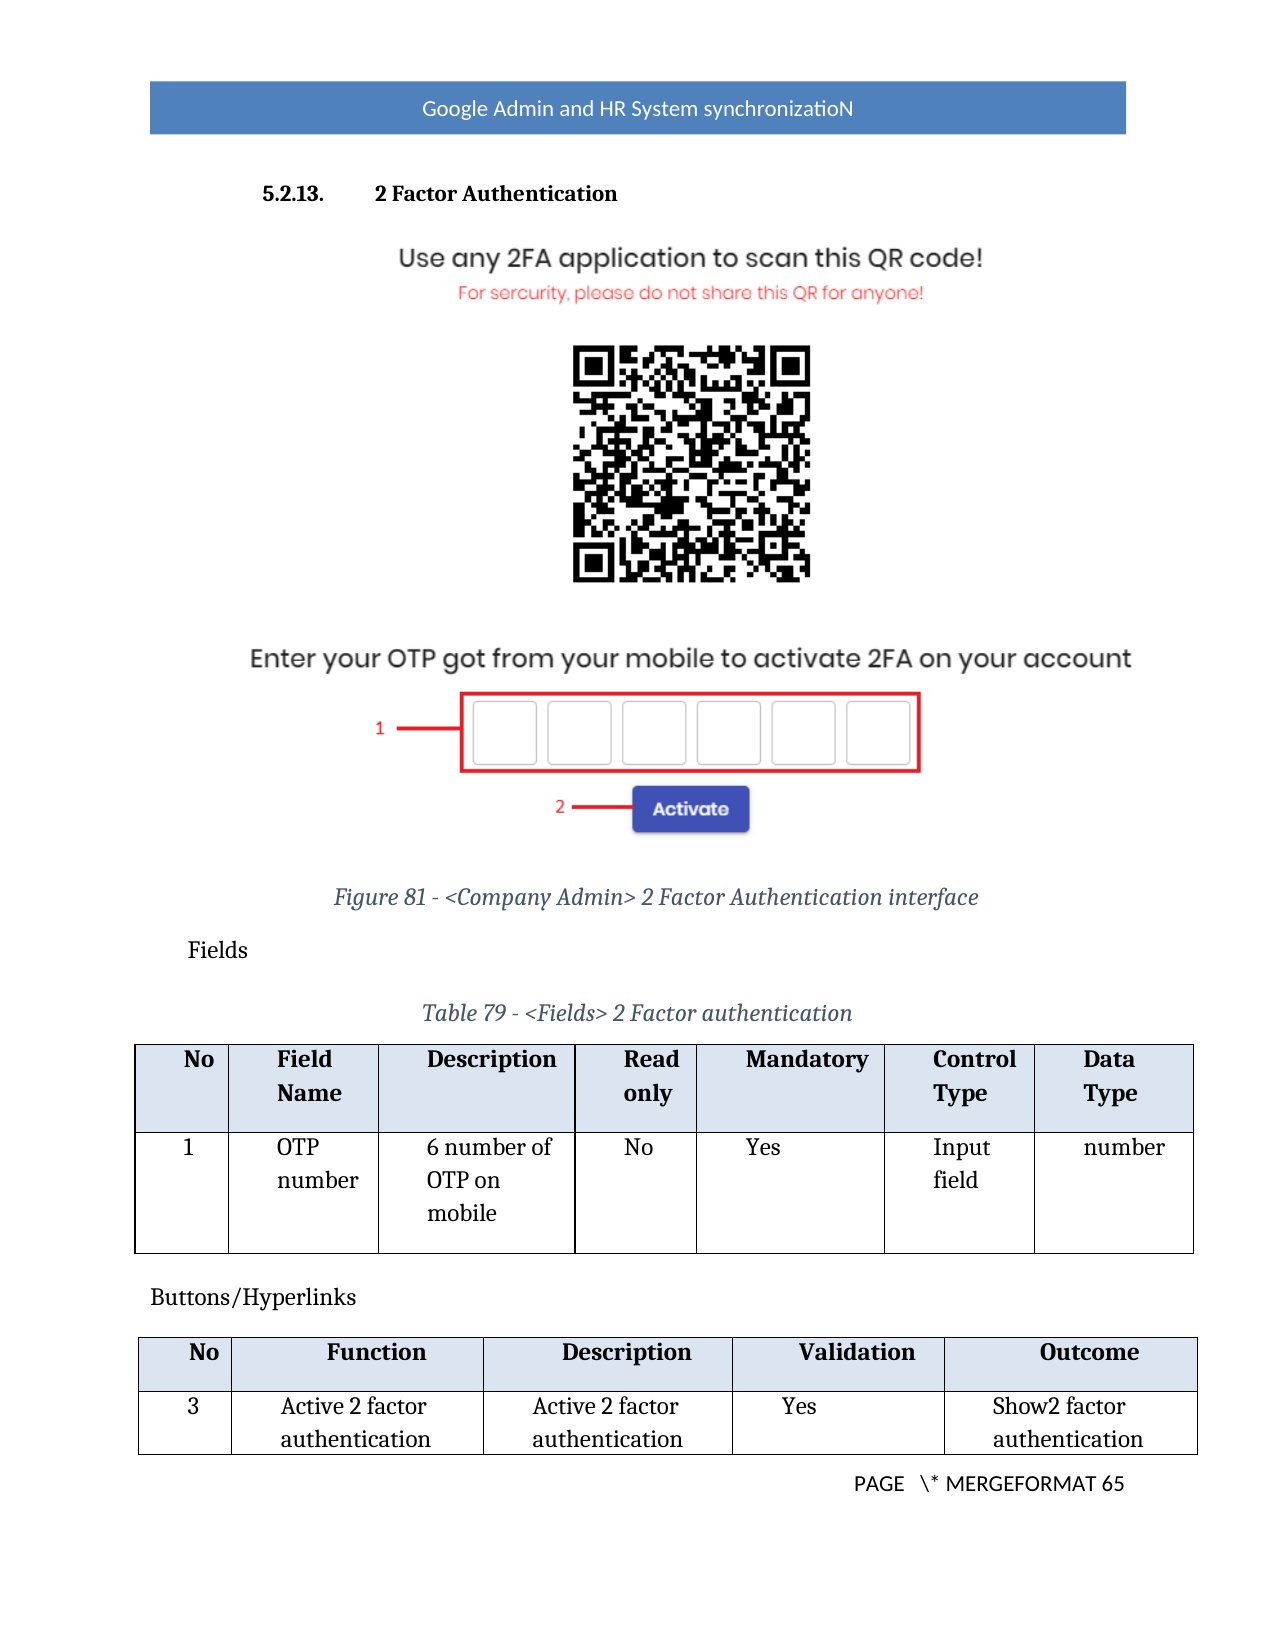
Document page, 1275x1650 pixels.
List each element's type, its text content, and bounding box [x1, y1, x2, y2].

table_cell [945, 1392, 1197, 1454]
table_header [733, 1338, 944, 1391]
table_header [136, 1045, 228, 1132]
subtitle 2 Factor Authentication [262, 181, 1125, 207]
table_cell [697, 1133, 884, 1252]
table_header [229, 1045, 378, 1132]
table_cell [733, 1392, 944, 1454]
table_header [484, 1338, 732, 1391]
picture [187, 231, 1163, 849]
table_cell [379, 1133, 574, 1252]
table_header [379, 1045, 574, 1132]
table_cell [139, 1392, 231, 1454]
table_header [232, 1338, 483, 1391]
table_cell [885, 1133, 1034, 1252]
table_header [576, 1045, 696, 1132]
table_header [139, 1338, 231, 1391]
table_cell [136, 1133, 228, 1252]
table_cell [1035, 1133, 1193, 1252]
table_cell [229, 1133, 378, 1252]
text Buttons/Hyperlinks [150, 1254, 1125, 1312]
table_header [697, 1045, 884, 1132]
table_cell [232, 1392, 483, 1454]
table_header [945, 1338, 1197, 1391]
text Fields [187, 936, 1125, 965]
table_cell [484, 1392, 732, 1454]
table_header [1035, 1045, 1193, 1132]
text Figure 81 - <Company Admin> 2 Factor Authentication interface [187, 882, 1125, 911]
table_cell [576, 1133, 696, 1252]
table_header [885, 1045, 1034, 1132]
